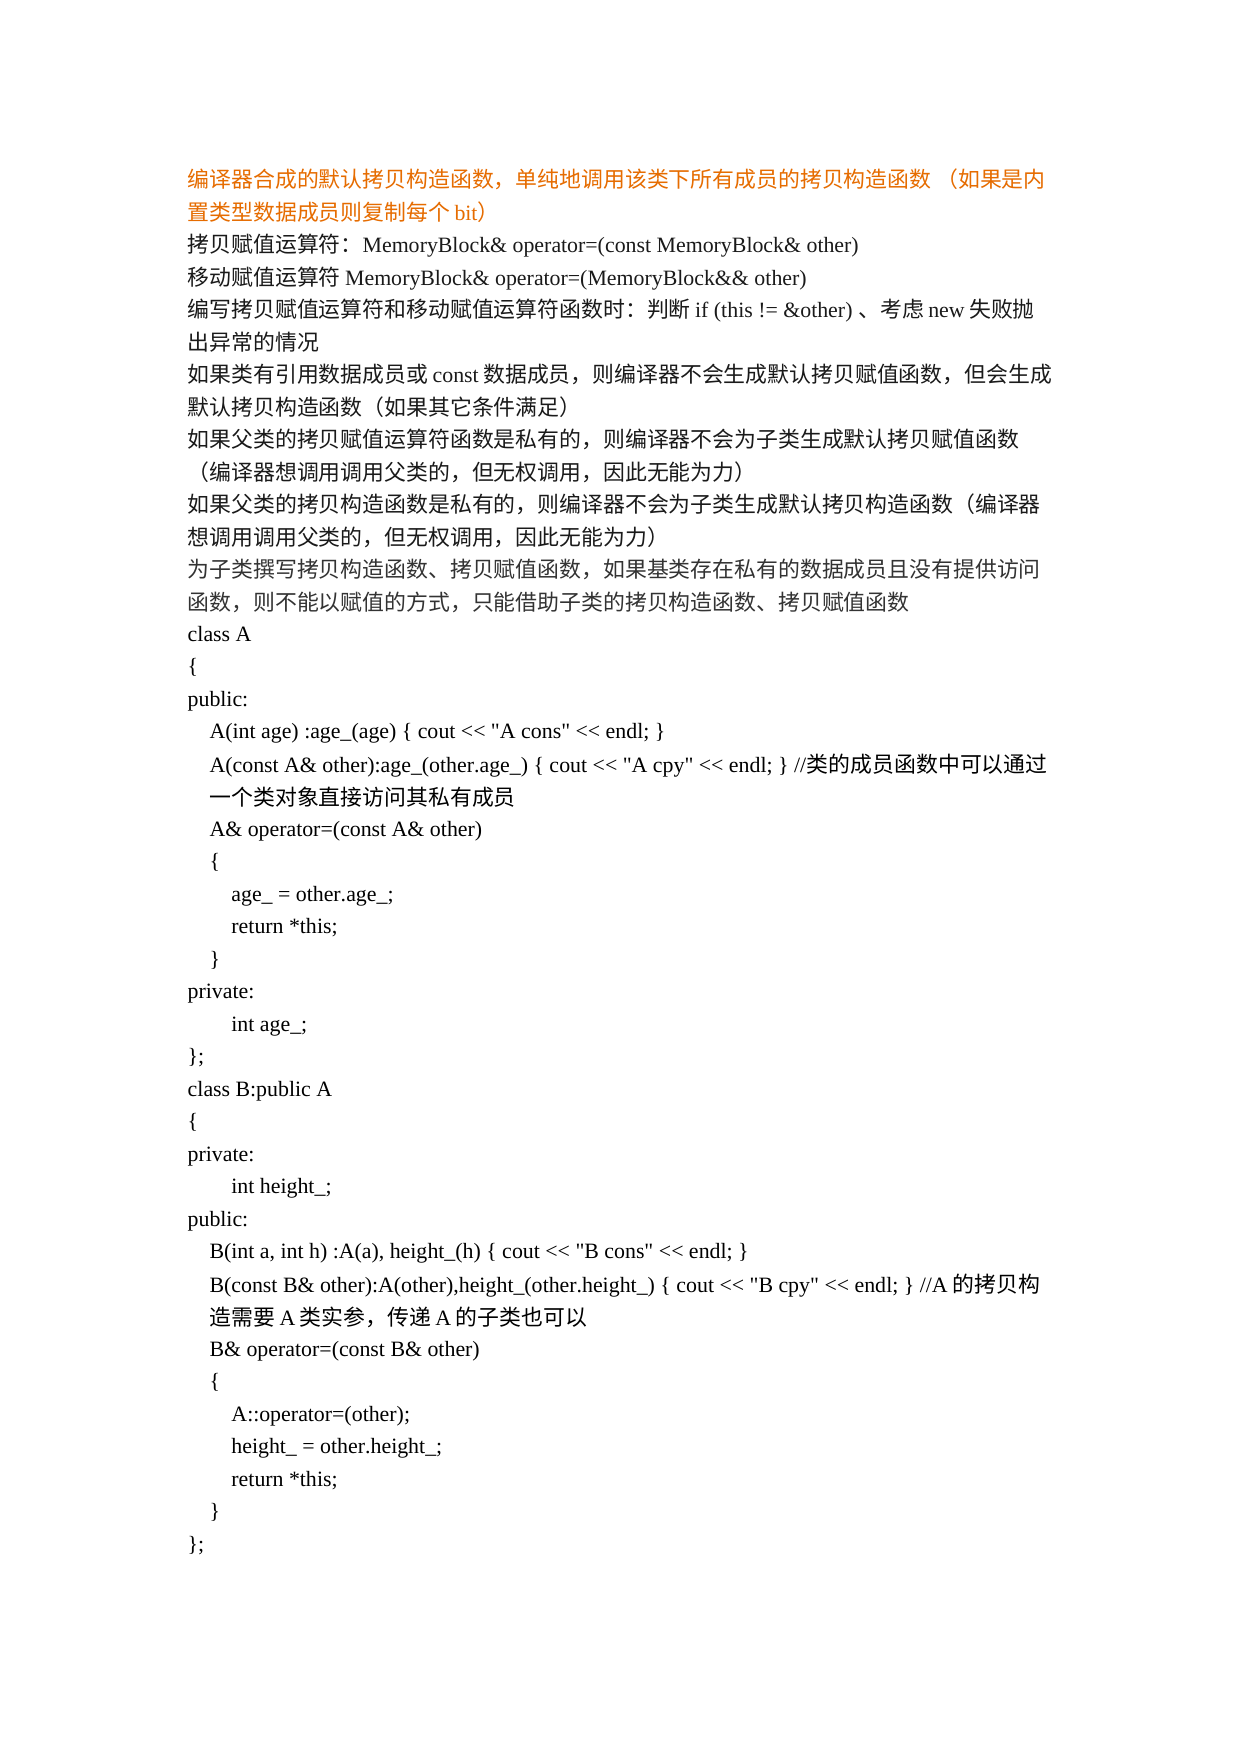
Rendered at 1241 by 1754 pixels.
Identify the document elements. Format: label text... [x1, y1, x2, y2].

text } [209, 942, 1053, 974]
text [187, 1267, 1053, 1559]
text A(const A& other):age_(other.age_) { cout << "A cpy" << endl; } //类的成员函数中可以通过一个类对象直接访问其私有成员 [209, 747, 1053, 812]
text { [187, 1104, 1053, 1137]
text class A [187, 617, 1053, 649]
text }; [187, 1039, 1053, 1072]
text { [187, 649, 1053, 682]
text private: [187, 1137, 1053, 1169]
text A(int age) :age_(age) { cout << "A cons" << endl; } [209, 714, 1053, 747]
text return *this; [231, 909, 1053, 942]
text A& operator=(const A& other) [209, 812, 1053, 844]
text age_ = other.age_; [231, 877, 1053, 909]
text 如果父类的拷贝赋值运算符函数是私有的，则编译器不会为子类生成默认拷贝赋值函数（编译器想调用调用父类的，但无权调用，因此无能为力） [187, 422, 1053, 487]
text 如果父类的拷贝构造函数是私有的，则编译器不会为子类生成默认拷贝构造函数（编译器想调用调用父类的，但无权调用，因此无能为力） [187, 487, 1053, 552]
text int age_; [187, 1007, 1053, 1039]
text int height_; [187, 1169, 1053, 1202]
text 为子类撰写拷贝构造函数、拷贝赋值函数，如果基类存在私有的数据成员且没有提供访问函数，则不能以赋值的方式，只能借助子类的拷贝构造函数、拷贝赋值函数 [187, 552, 1053, 617]
text 编写拷贝赋值运算符和移动赋值运算符函数时：判断if (this != &other) 、考虑new失败抛出异常的情况 [187, 292, 1053, 357]
text public: [187, 1202, 1053, 1234]
text 如果类有引用数据成员或const数据成员，则编译器不会生成默认拷贝赋值函数，但会生成默认拷贝构造函数（如果其它条件满足） [187, 357, 1053, 422]
text B(int a, int h) :A(a), height_(h) { cout << "B cons" << endl; } [209, 1234, 1053, 1267]
text 编译器合成的默认拷贝构造函数，单纯地调用该类下所有成员的拷贝构造函数 （如果是内置类型数据成员则复制每个bit） [187, 162, 1053, 227]
text { [209, 844, 1053, 877]
text class B:public A [187, 1072, 1053, 1104]
text private: [187, 974, 1053, 1007]
text public: [187, 682, 1053, 714]
text 拷贝赋值运算符：MemoryBlock& operator=(const MemoryBlock& other) [187, 227, 1053, 259]
text 移动赋值运算符MemoryBlock& operator=(MemoryBlock&& other) [187, 259, 1053, 292]
